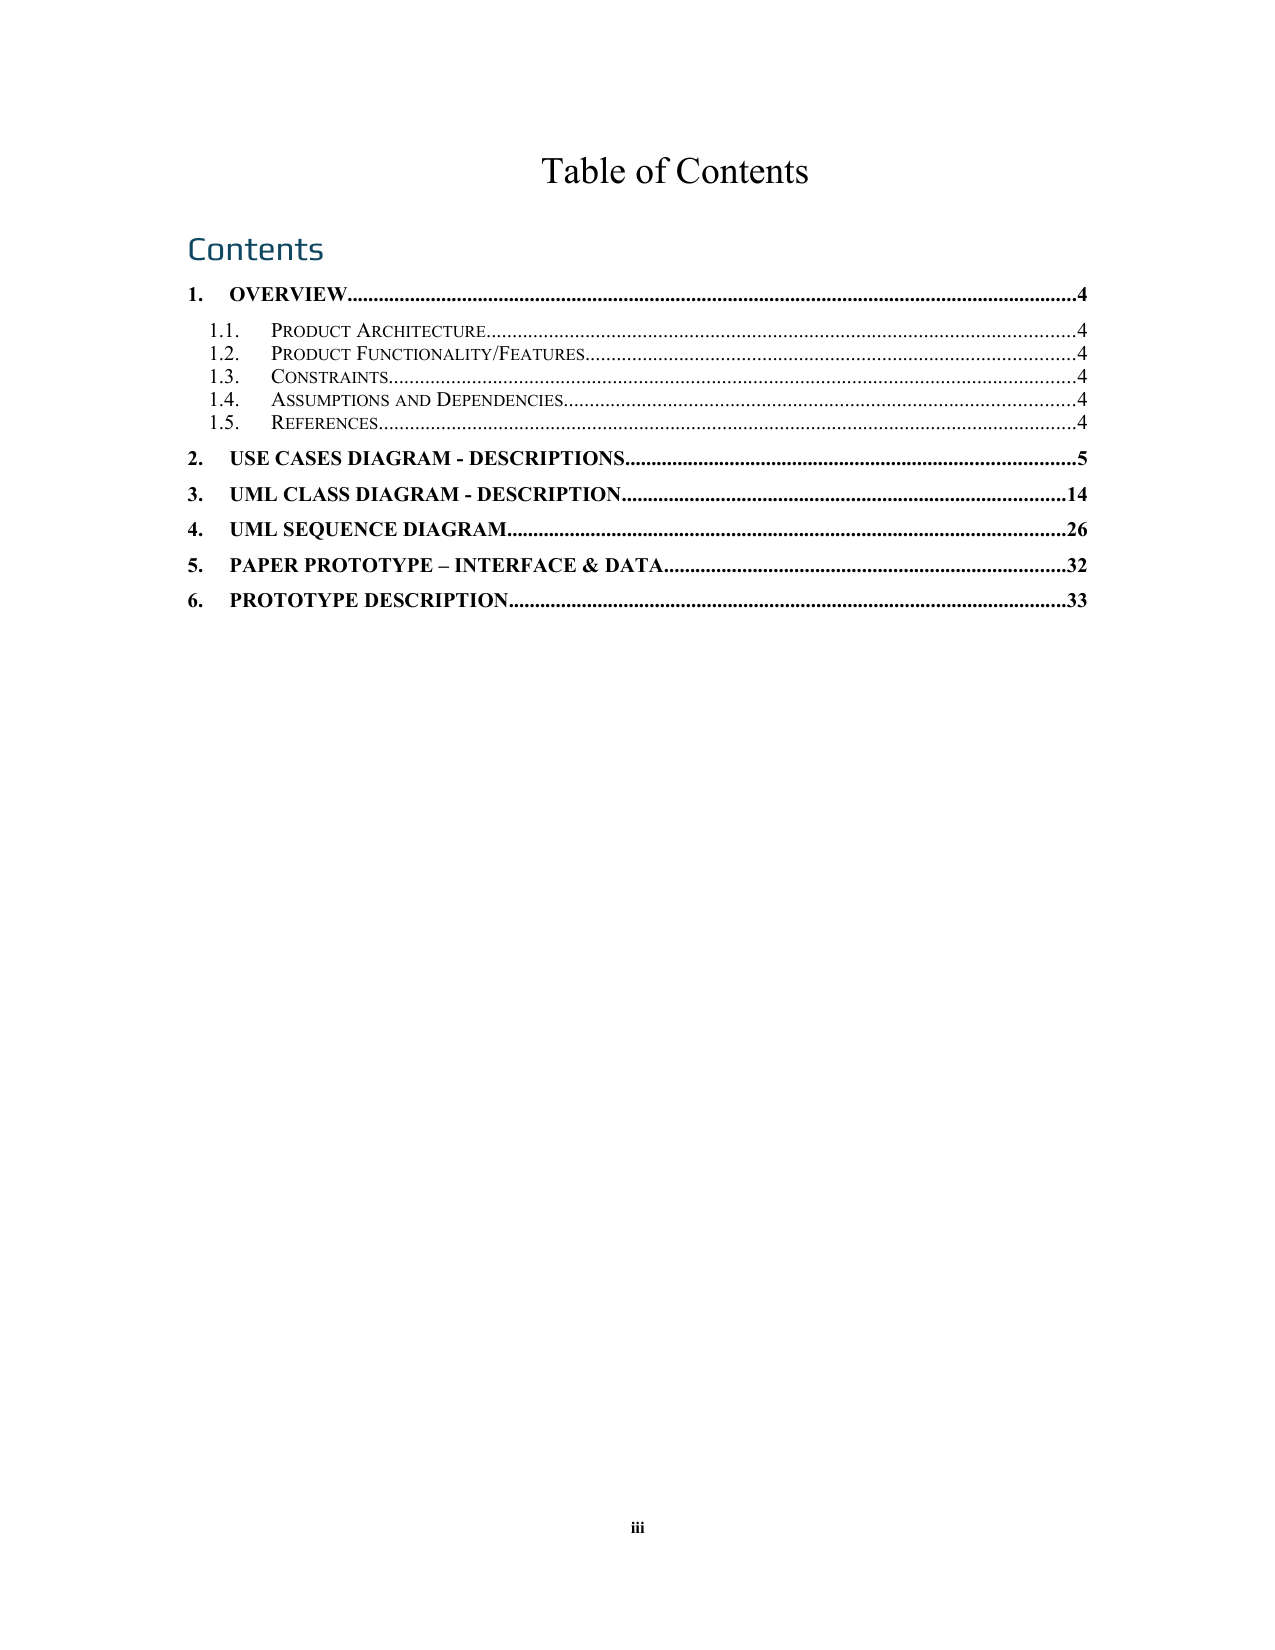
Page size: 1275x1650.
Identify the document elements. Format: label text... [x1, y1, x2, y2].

text Contents [187, 229, 1087, 268]
text Table of Contents [187, 150, 1087, 192]
